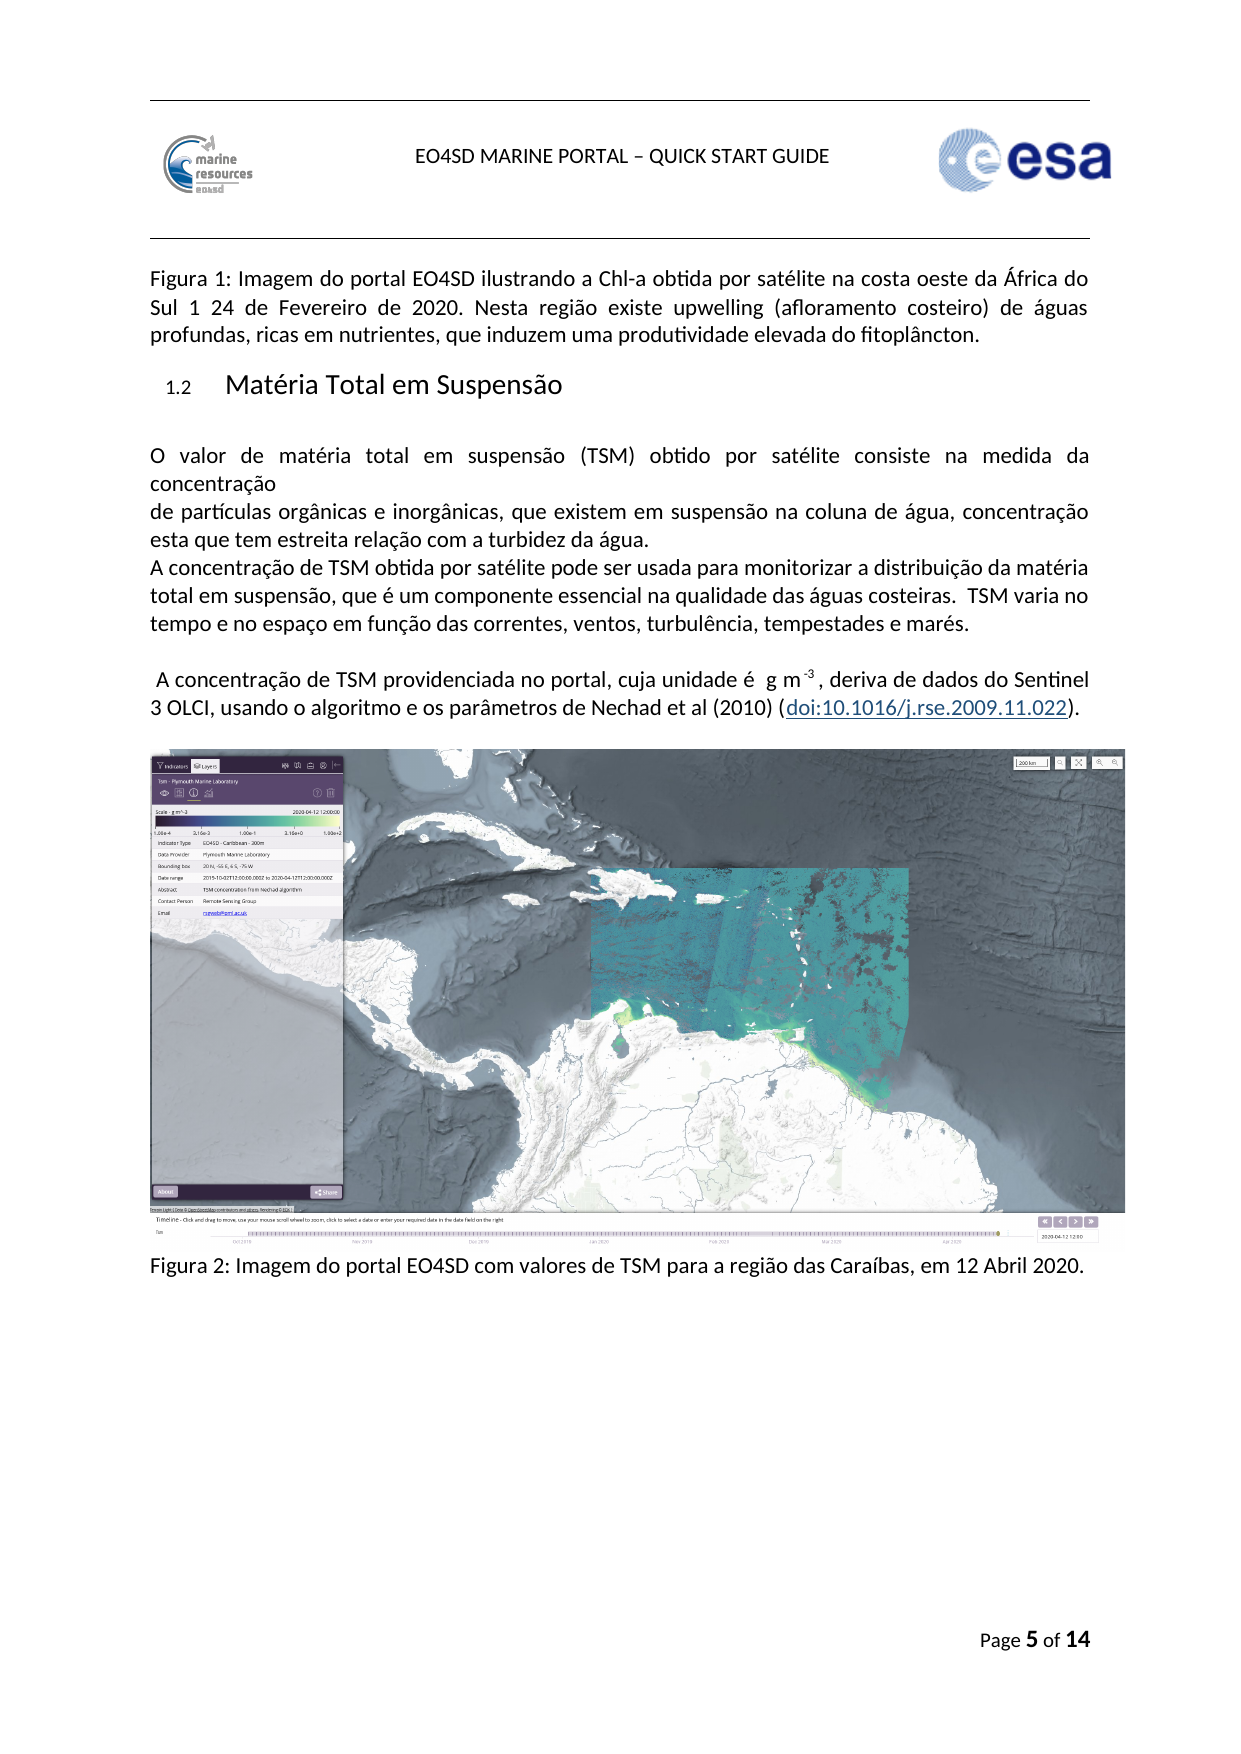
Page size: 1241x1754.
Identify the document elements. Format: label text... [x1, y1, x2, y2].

text O valor de matéria total em suspensão (TSM) obtido por satélite consiste na medida da concentração [150, 441, 1090, 497]
picture [938, 123, 1112, 198]
picture [150, 749, 1125, 1252]
text A concentração de TSM providenciada no portal, cuja unidade é g m-3 , deriva de dados do Sentinel 3 OLCI, usando o algoritmo e os parâmetros de Nechad et al (2010) (doi:10.1016/j.rse.2009.11.022). [150, 665, 1090, 721]
picture [157, 113, 257, 214]
text Figura 1: Imagem do portal EO4SD ilustrando a Chl-a obtida por satélite na costa oeste da África do Sul 1 24 de Fevereiro de 2020. Nesta região existe upwelling (afloramento costeiro) de águas profundas, ricas em nutrientes, que induzem uma produtividade elevada do fitoplâncton. [150, 264, 1090, 349]
subtitle Matéria Total em Suspensão [165, 369, 1090, 401]
text A concentração de TSM obtida por satélite pode ser usada para monitorizar a distribuição da matéria total em suspensão, que é um componente essencial na qualidade das águas costeiras. TSM varia no tempo e no espaço em função das correntes, ventos, turbulência, tempestades e marés. [150, 553, 1090, 637]
text de partículas orgânicas e inorgânicas, que existem em suspensão na coluna de água, concentração esta que tem estreita relação com a turbidez da água. [150, 497, 1090, 553]
text Figura 2: Imagem do portal EO4SD com valores de TSM para a região das Caraíbas, em 12 Abril 2020. [150, 1252, 1090, 1279]
